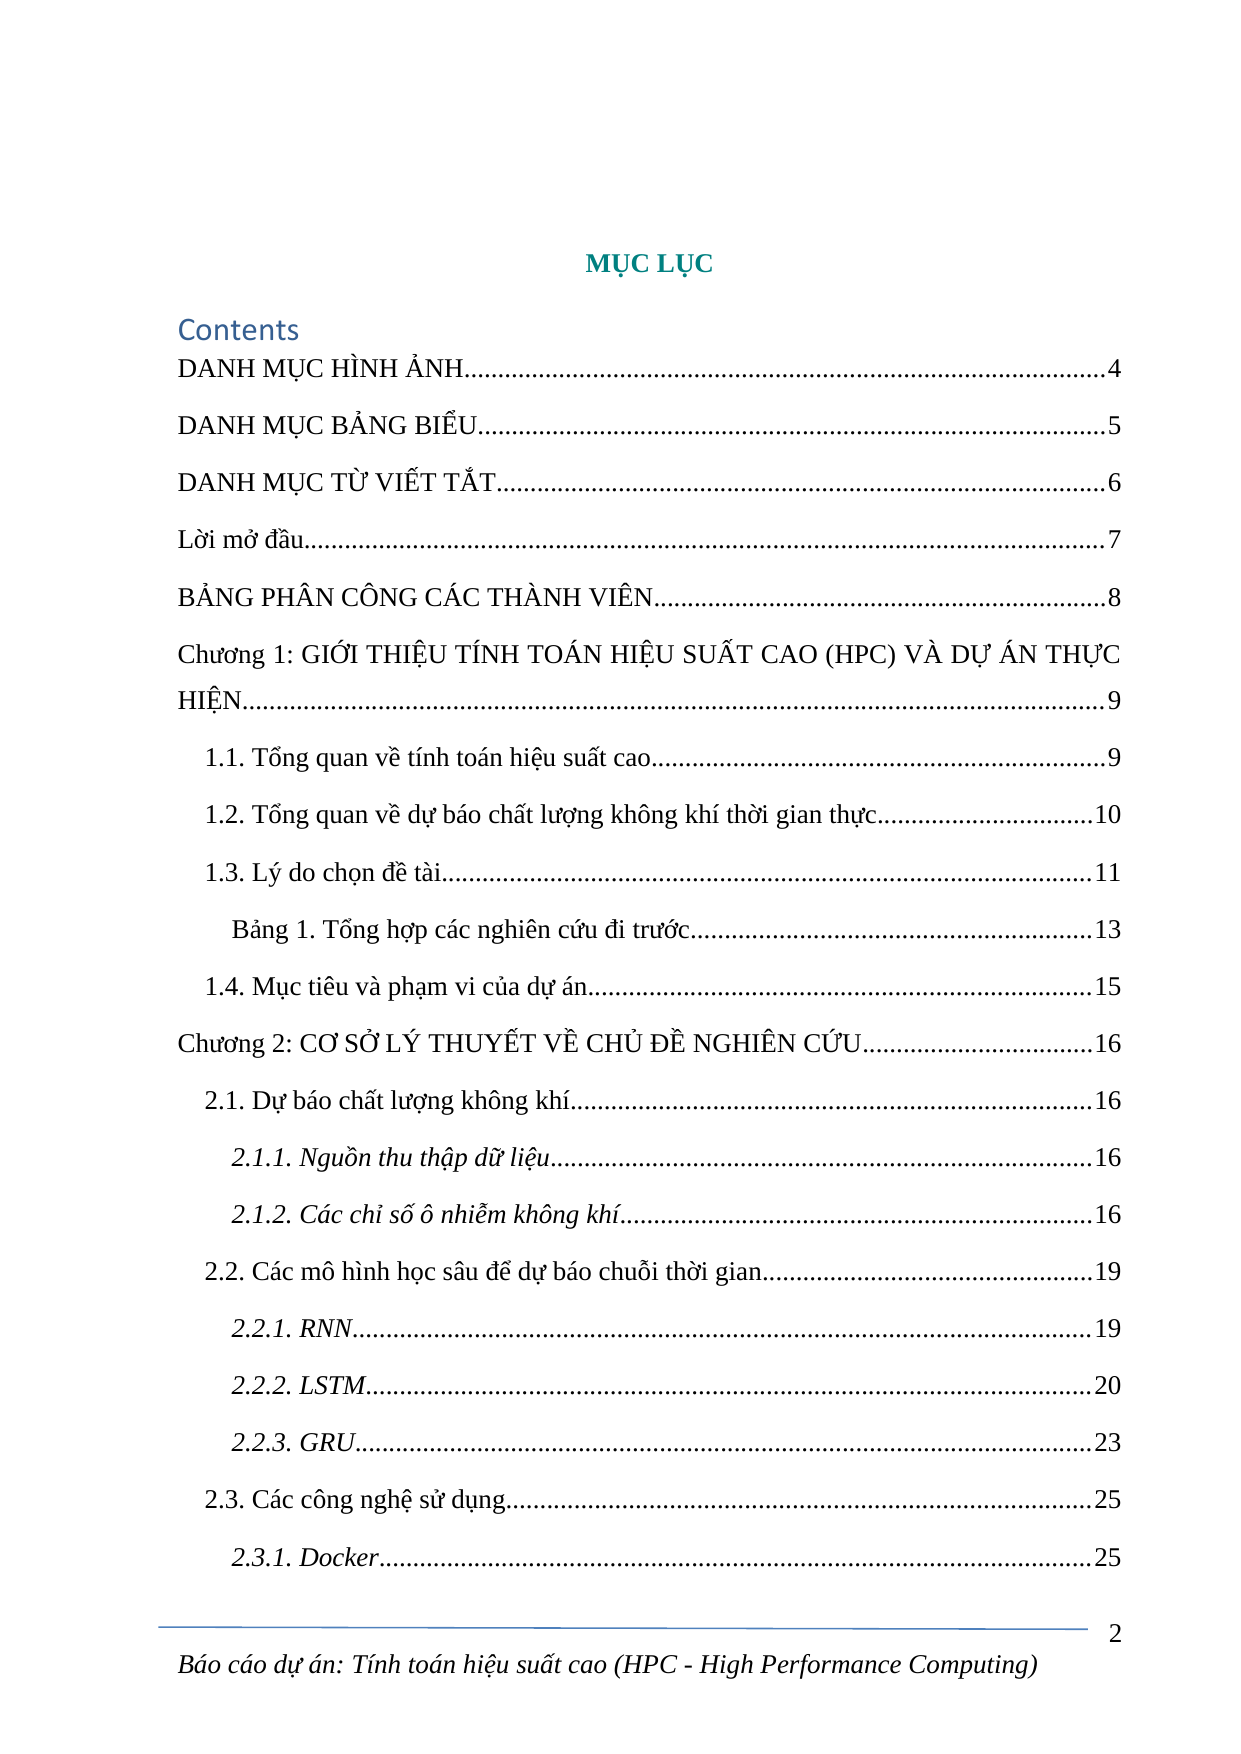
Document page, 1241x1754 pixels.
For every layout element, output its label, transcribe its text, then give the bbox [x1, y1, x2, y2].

text MỤC LỤC [177, 248, 1122, 279]
